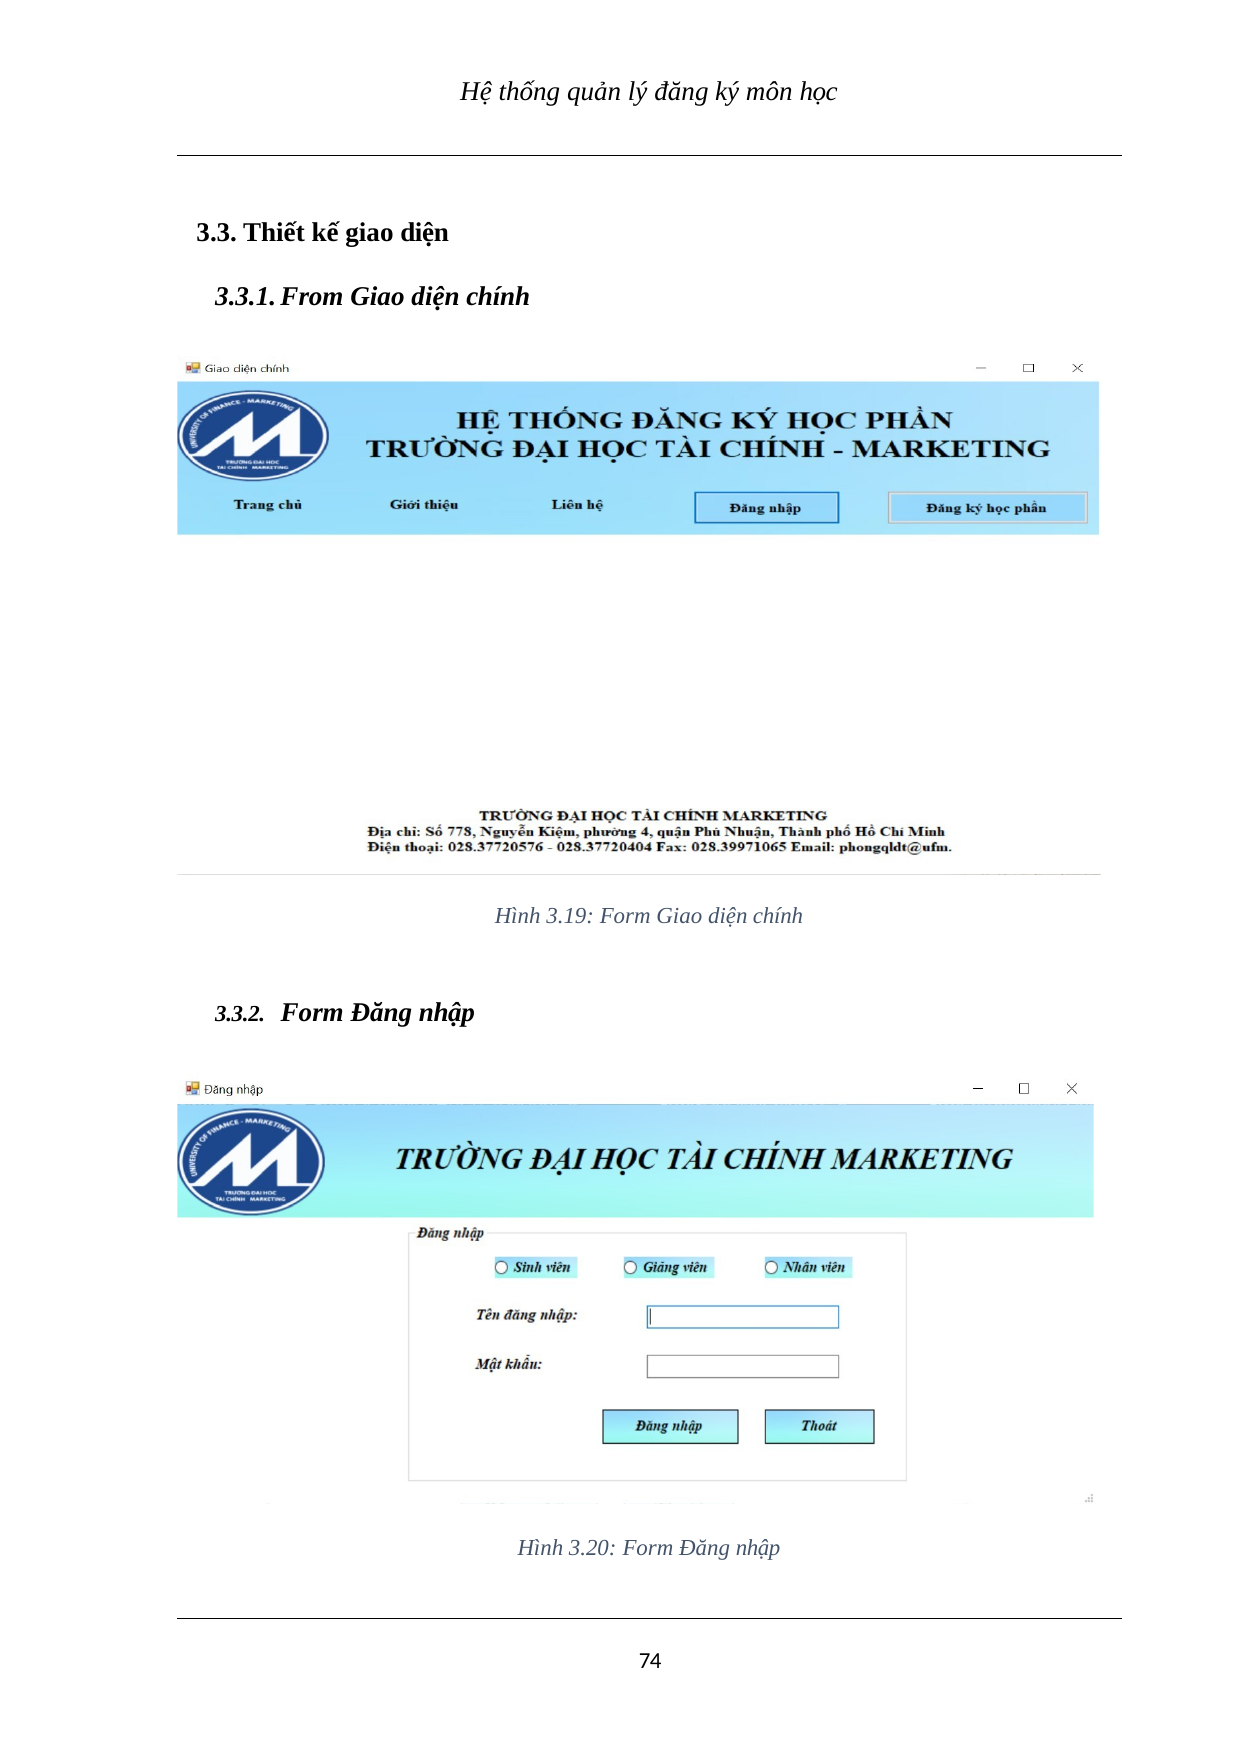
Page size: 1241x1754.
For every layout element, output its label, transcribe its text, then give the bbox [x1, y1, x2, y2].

subtitle From Giao diện chính [215, 280, 1166, 311]
text Hình 3.19: Form Giao diện chính [148, 902, 1150, 929]
subtitle Thiết kế giao diện [196, 216, 1166, 248]
text Hình 3.20: Form Đăng nhập [148, 1534, 1150, 1561]
text 74 [148, 1646, 1152, 1674]
subtitle Form Đăng nhập [215, 996, 1166, 1027]
picture [177, 356, 1101, 875]
picture [177, 1073, 1094, 1504]
